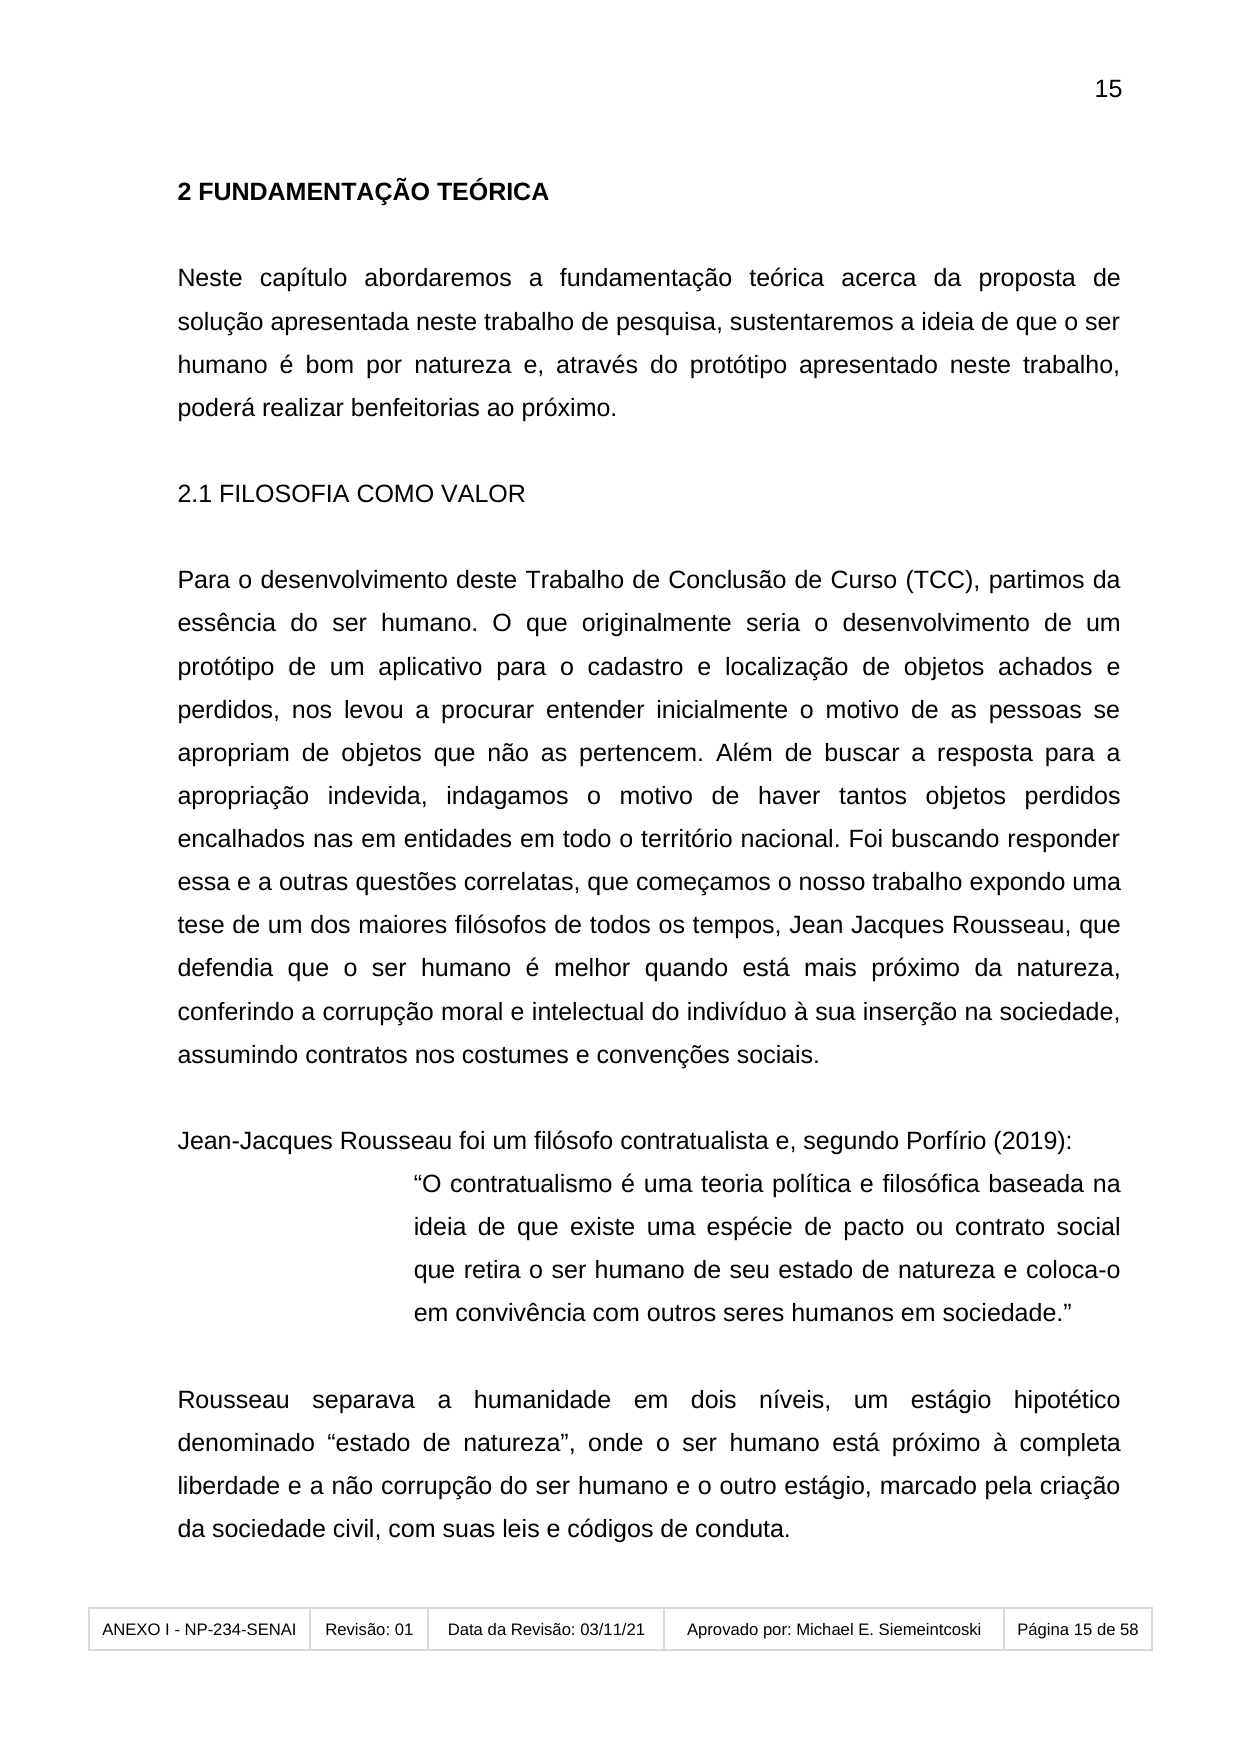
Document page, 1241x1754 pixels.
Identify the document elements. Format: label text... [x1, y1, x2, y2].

subtitle 2.1 Filosofia como valor [177, 479, 1122, 508]
text Jean-Jacques Rousseau foi um filósofo contratualista e, segundo Porfírio (2019): [177, 1126, 1122, 1155]
text “O contratualismo é uma teoria política e filosófica baseada na ideia de que existe uma espécie de pacto ou contrato social que retira o ser humano de seu estado de natureza e coloca-o em convivência com outros seres humanos em sociedade.” [413, 1169, 1122, 1327]
text Neste capítulo abordaremos a fundamentação teórica acerca da proposta de solução apresentada neste trabalho de pesquisa, sustentaremos a ideia de que o ser humano é bom por natureza e, através do protótipo apresentado neste trabalho, poderá realizar benfeitorias ao próximo. [177, 263, 1122, 422]
text Para o desenvolvimento deste Trabalho de Conclusão de Curso (TCC), partimos da essência do ser humano. O que originalmente seria o desenvolvimento de um protótipo de um aplicativo para o cadastro e localização de objetos achados e perdidos, nos levou a procurar entender inicialmente o motivo de as pessoas se apropriam de objetos que não as pertencem. Além de buscar a resposta para a apropriação indevida, indagamos o motivo de haver tantos objetos perdidos encalhados nas em entidades em todo o território nacional. Foi buscando responder essa e a outras questões correlatas, que começamos o nosso trabalho expondo uma tese de um dos maiores filósofos de todos os tempos, Jean Jacques Rousseau, que defendia que o ser humano é melhor quando está mais próximo da natureza, conferindo a corrupção moral e intelectual do indivíduo à sua inserção na sociedade, assumindo contratos nos costumes e convenções sociais. [177, 565, 1122, 1068]
text Rousseau separava a humanidade em dois níveis, um estágio hipotético denominado “estado de natureza”, onde o ser humano está próximo à completa liberdade e a não corrupção do ser humano e o outro estágio, marcado pela criação da sociedade civil, com suas leis e códigos de conduta. [177, 1385, 1122, 1543]
